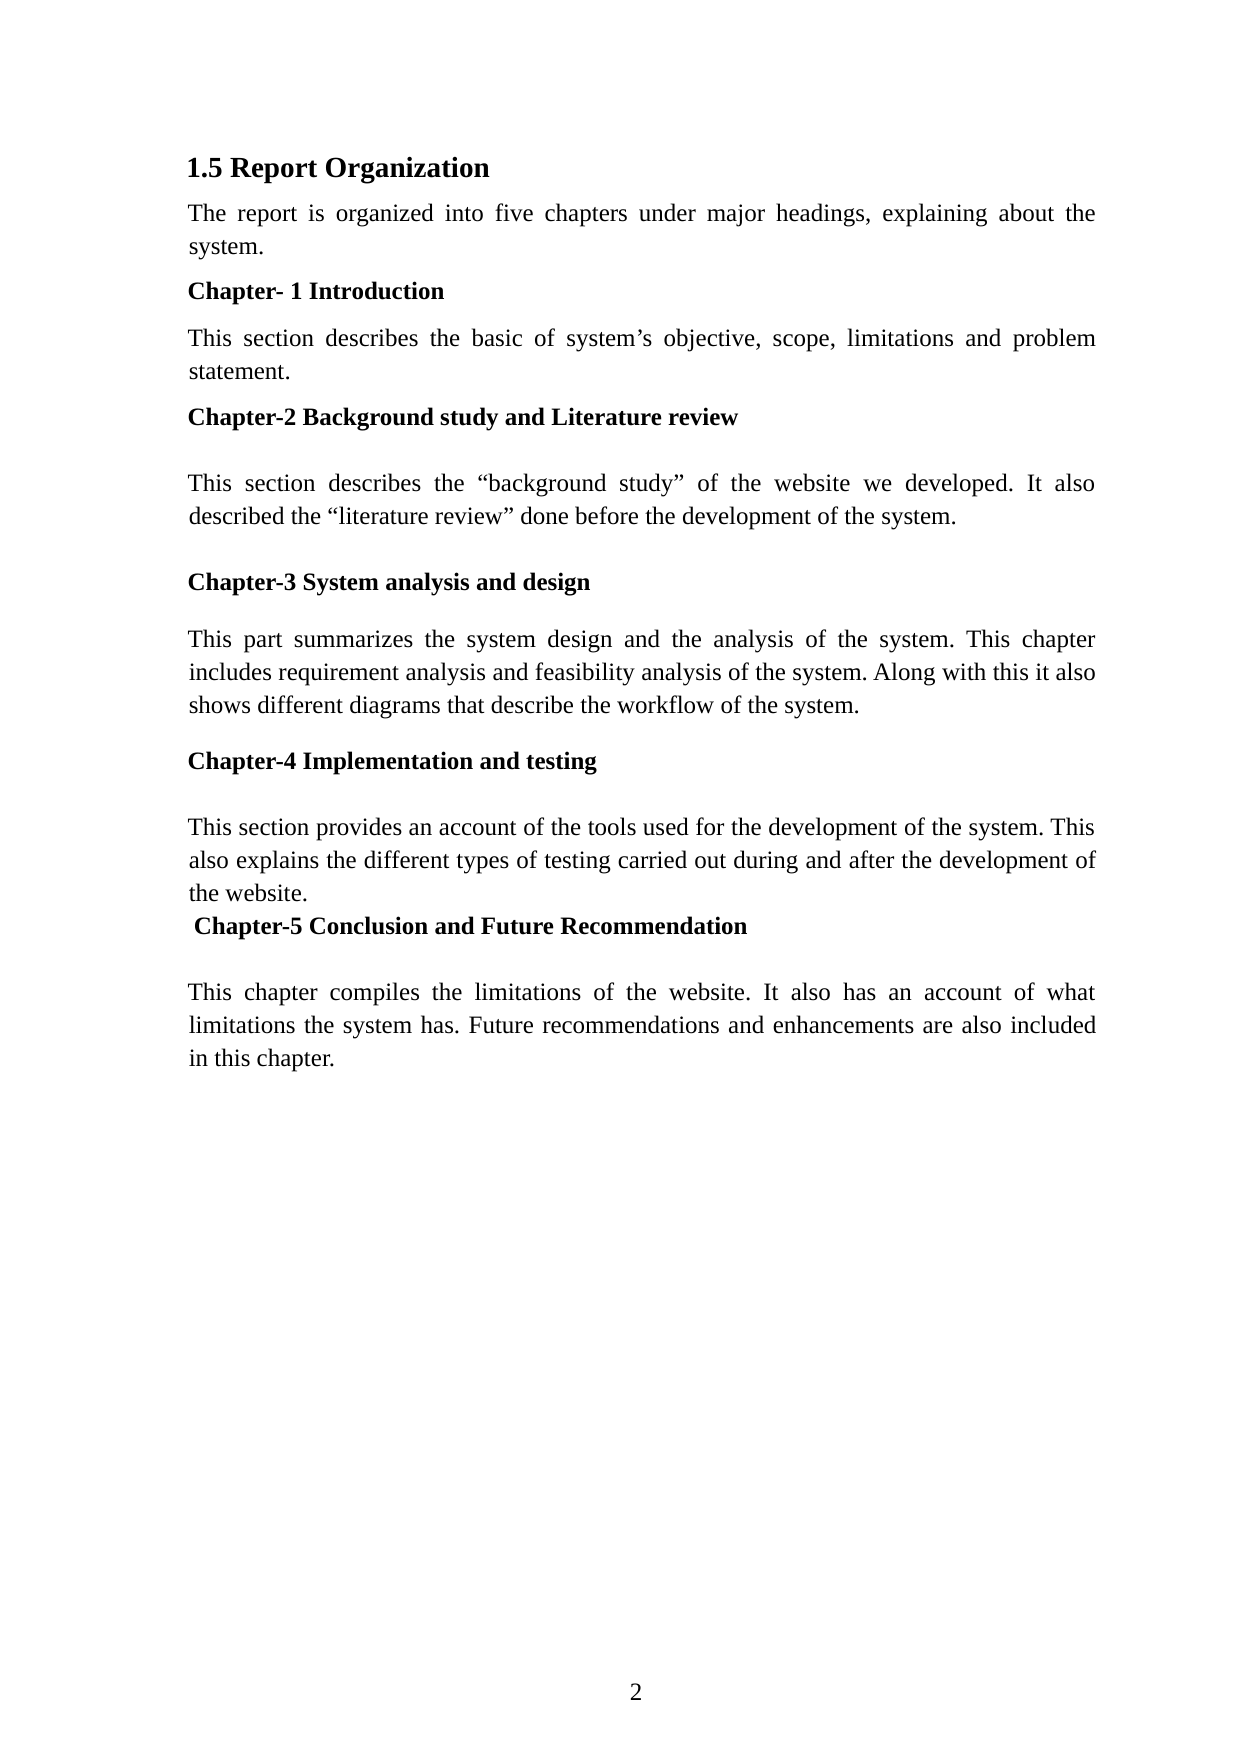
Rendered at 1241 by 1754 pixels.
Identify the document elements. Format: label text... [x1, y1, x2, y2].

text This part summarizes the system design and the analysis of the system. This chapter includes requirement analysis and feasibility analysis of the system. Along with this it also shows different diagrams that describe the workflow of the system. [187, 624, 1097, 718]
text Chapter-3 System analysis and design [187, 567, 1097, 596]
text This section describes the “background study” of the website we developed. It also described the “literature review” done before the development of the system. [187, 468, 1097, 530]
text Chapter-5 Conclusion and Future Recommendation [187, 911, 1097, 940]
text This section provides an account of the tools used for the development of the system. This also explains the different types of testing carried out during and after the development of the website. [187, 812, 1097, 907]
text This chapter compiles the limitations of the website. It also has an account of what limitations the system has. Future recommendations and enhancements are also included in this chapter. [187, 977, 1097, 1072]
text Chapter-2 Background study and Literature review [187, 402, 1097, 431]
text The report is organized into five chapters under major headings, explaining about the system. [187, 198, 1097, 260]
text This section describes the basic of system’s objective, scope, limitations and problem statement. [187, 323, 1097, 384]
subtitle 1.5 Report Organization [186, 150, 1097, 183]
text Chapter- 1 Introduction [187, 276, 1097, 305]
text Chapter-4 Implementation and testing [187, 746, 1097, 775]
